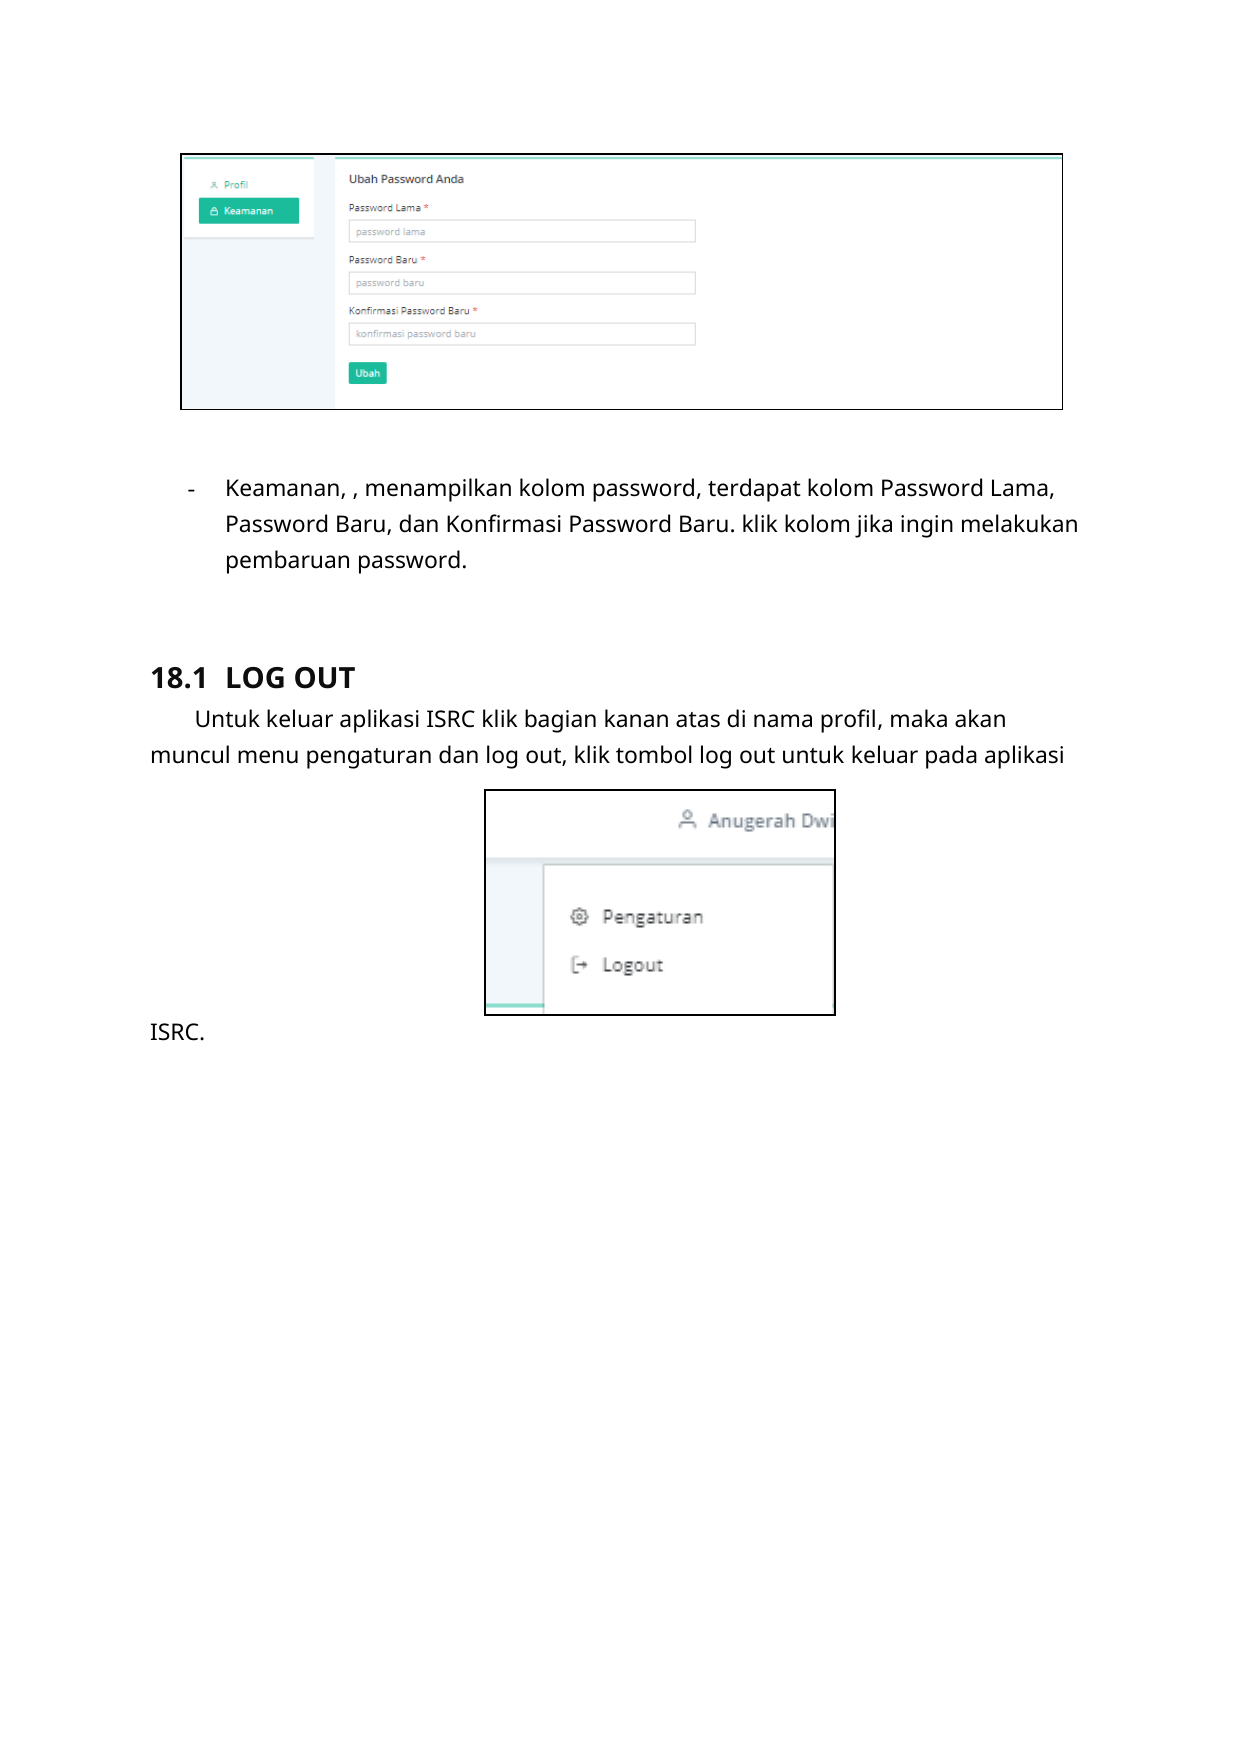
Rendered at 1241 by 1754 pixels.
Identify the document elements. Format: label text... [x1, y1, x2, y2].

picture [182, 155, 1062, 409]
list Keamanan, , menampilkan kolom password, terdapat kolom Password Lama, Password Baru, dan Konfirmasi Password Baru. klik kolom jika ingin melakukan pembaruan password. [187, 472, 1090, 575]
picture [486, 791, 834, 1014]
text Untuk keluar aplikasi ISRC klik bagian kanan atas di nama profil, maka akan muncul menu pengaturan dan log out, klik tombol log out untuk keluar pada aplikasi ISRC. [150, 703, 1090, 1047]
subtitle LOG OUT [150, 657, 1090, 697]
